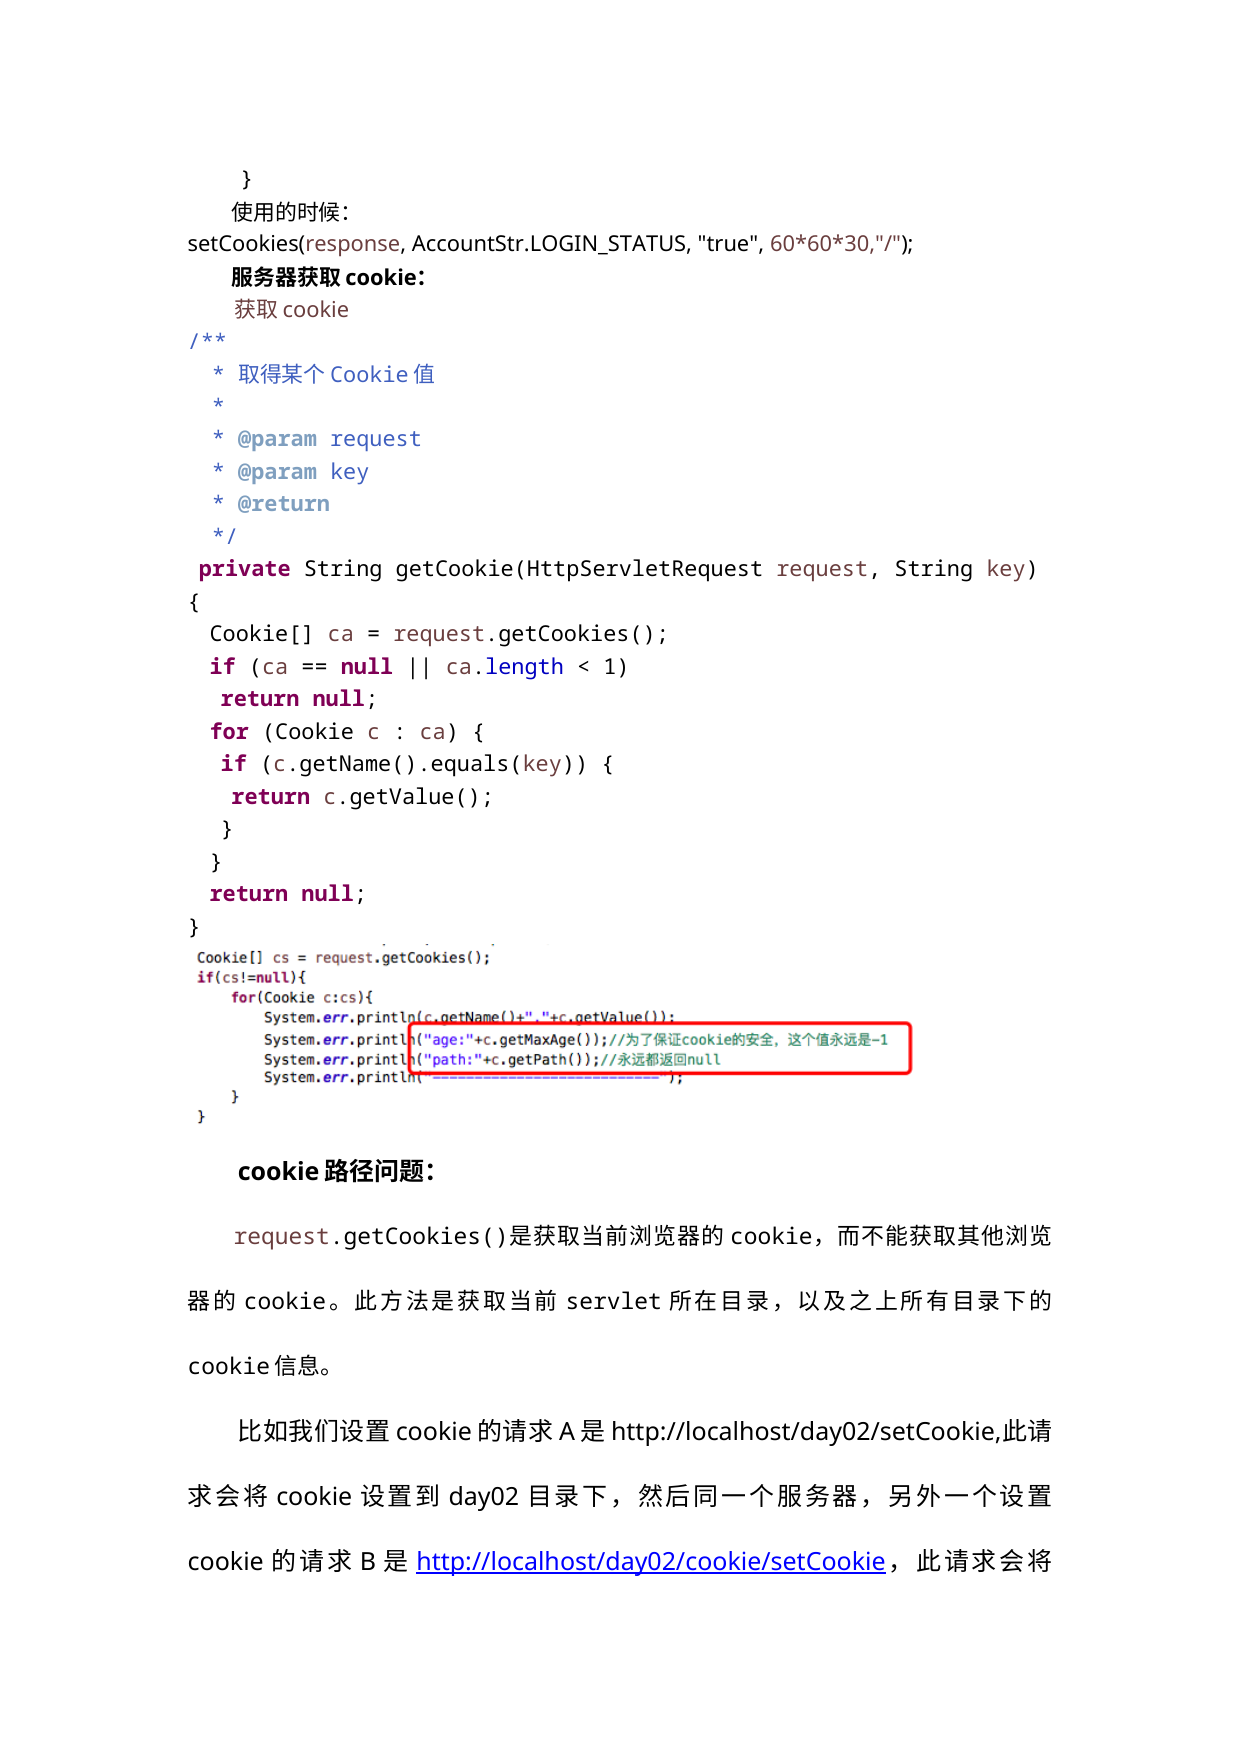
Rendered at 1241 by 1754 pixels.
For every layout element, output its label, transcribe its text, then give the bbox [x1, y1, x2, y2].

text return null; [187, 682, 1053, 714]
text 服务器获取cookie： [187, 259, 1053, 292]
text * @param key [187, 454, 1053, 487]
text * [187, 389, 1053, 422]
text return c.getValue(); [187, 779, 1053, 812]
text * @return [187, 487, 1053, 519]
text } [187, 812, 1053, 844]
text 获取cookie [187, 292, 1053, 324]
text setCookies(response, AccountStr.LOGIN_STATUS, "true", 60*60*30,"/"); [187, 227, 1053, 259]
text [187, 1397, 1053, 1592]
text return null; [187, 877, 1053, 909]
text Cookie[] ca = request.getCookies(); [187, 617, 1053, 649]
text 使用的时候： [187, 194, 1053, 227]
text } [187, 909, 1053, 942]
text private String getCookie(HttpServletRequest request, String key) { [187, 552, 1053, 617]
text * @param request [187, 422, 1053, 454]
text if (ca == null || ca.length < 1) [187, 649, 1053, 682]
text /** [187, 324, 1053, 357]
text } [187, 844, 1053, 877]
text for (Cookie c : ca) { [187, 714, 1053, 747]
text request.getCookies()是获取当前浏览器的cookie，而不能获取其他浏览器的cookie。此方法是获取当前servlet所在目录，以及之上所有目录下的cookie信息。 [187, 1202, 1053, 1397]
text cookie路径问题： [187, 1137, 1053, 1202]
text * 取得某个Cookie值 [187, 357, 1053, 389]
text */ [187, 519, 1053, 552]
text if (c.getName().equals(key)) { [187, 747, 1053, 779]
picture [187, 944, 928, 1135]
text } [187, 162, 1053, 194]
